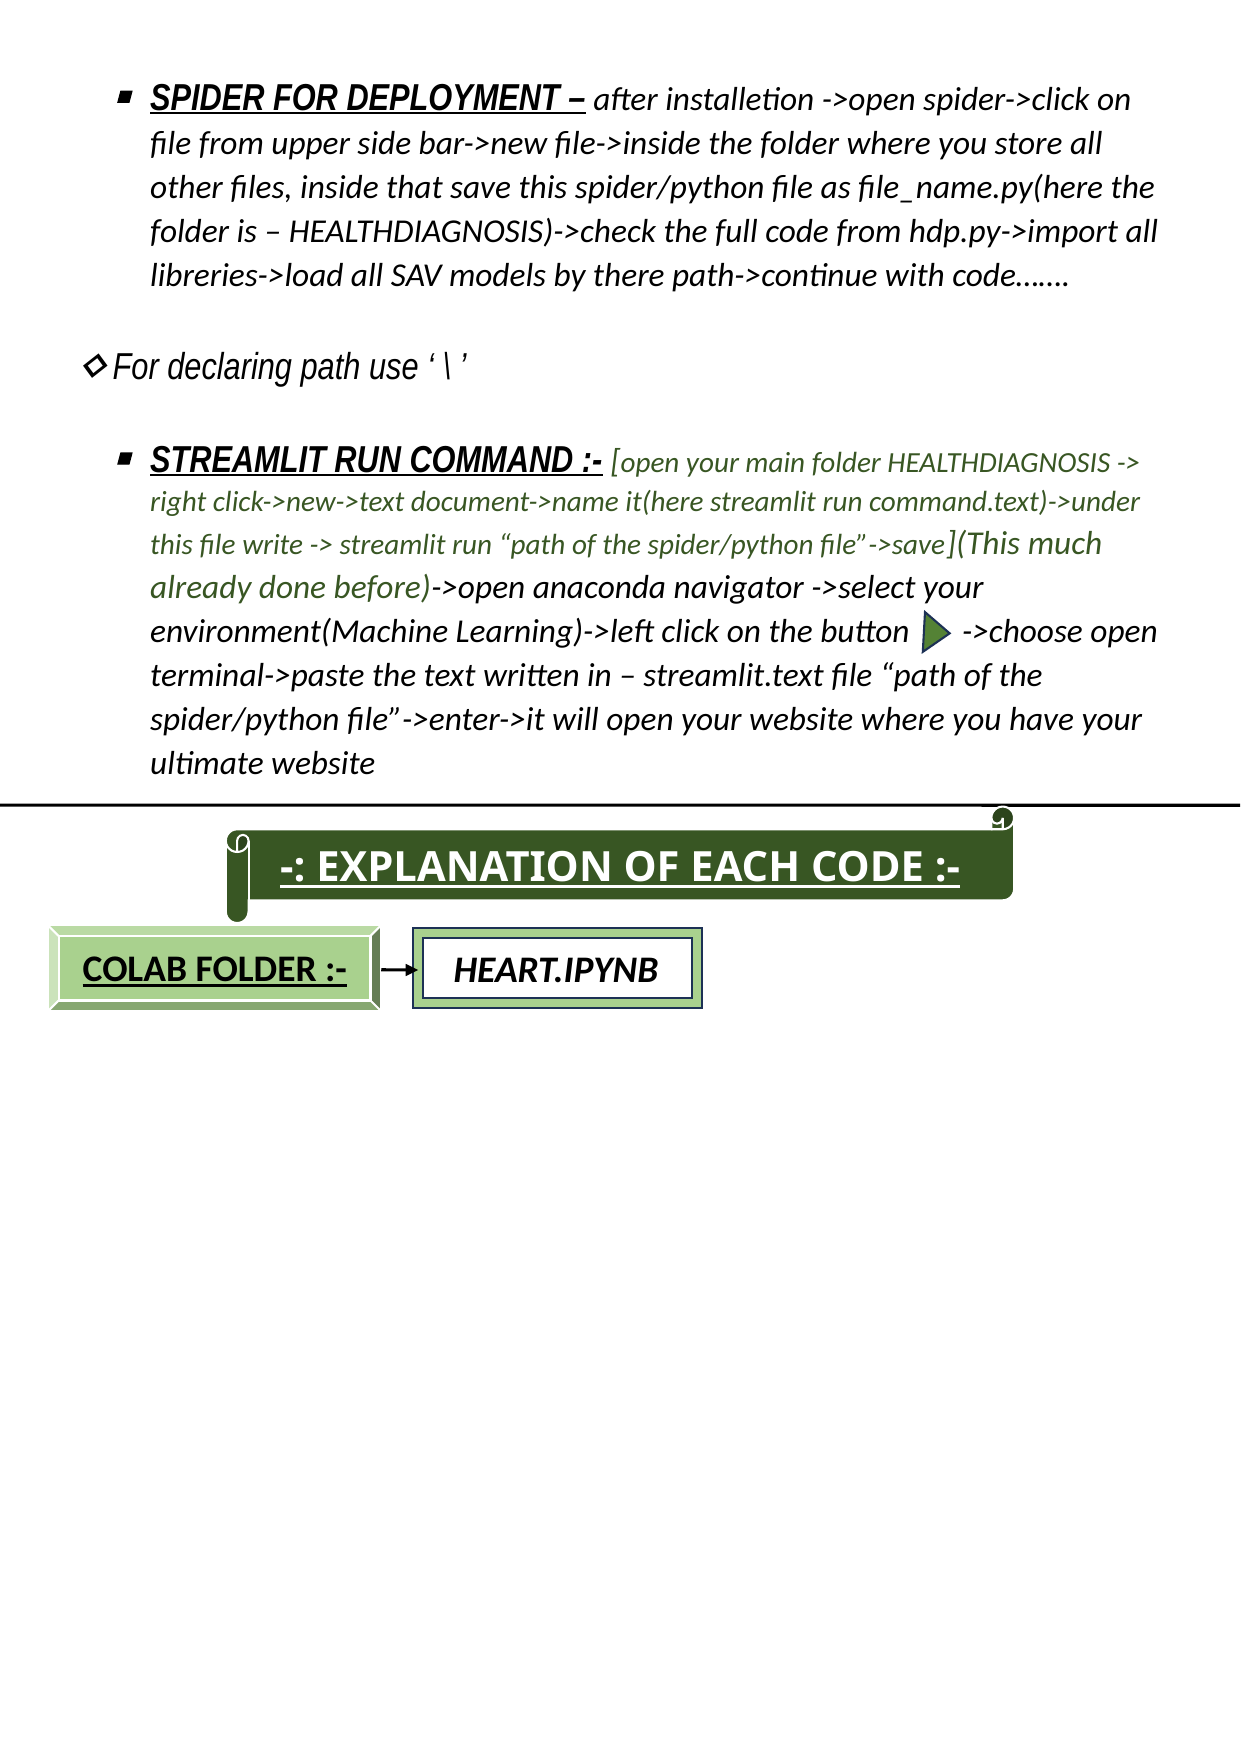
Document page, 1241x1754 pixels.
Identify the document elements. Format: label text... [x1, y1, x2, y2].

list For declaring path use ‘ \ ’ [75, 344, 1165, 387]
list SPIDER FOR DEPLOYMENT – after installetion ->open spider->click on file from upper side bar->new file->inside the folder where you store all other files, inside that save this spider/python file as file_name.py(here the folder is – HEALTHDIAGNOSIS)->check the full code from hdp.py->import all libreries->load all SAV models by there path->continue with code……. [112, 75, 1165, 294]
list STREAMLIT RUN COMMAND :- [open your main folder HEALTHDIAGNOSIS -> right click->new->text document->name it(here streamlit run command.text)->under this file write -> streamlit run “path of the spider/python file”->save](This much already done before)->open anaconda navigator ->select your environment(Machine Learning)->left click on the button ->choose open terminal->paste the text written in – streamlit.text file “path of the spider/python file”->enter->it will open your website where you have your ultimate website [112, 437, 1165, 783]
